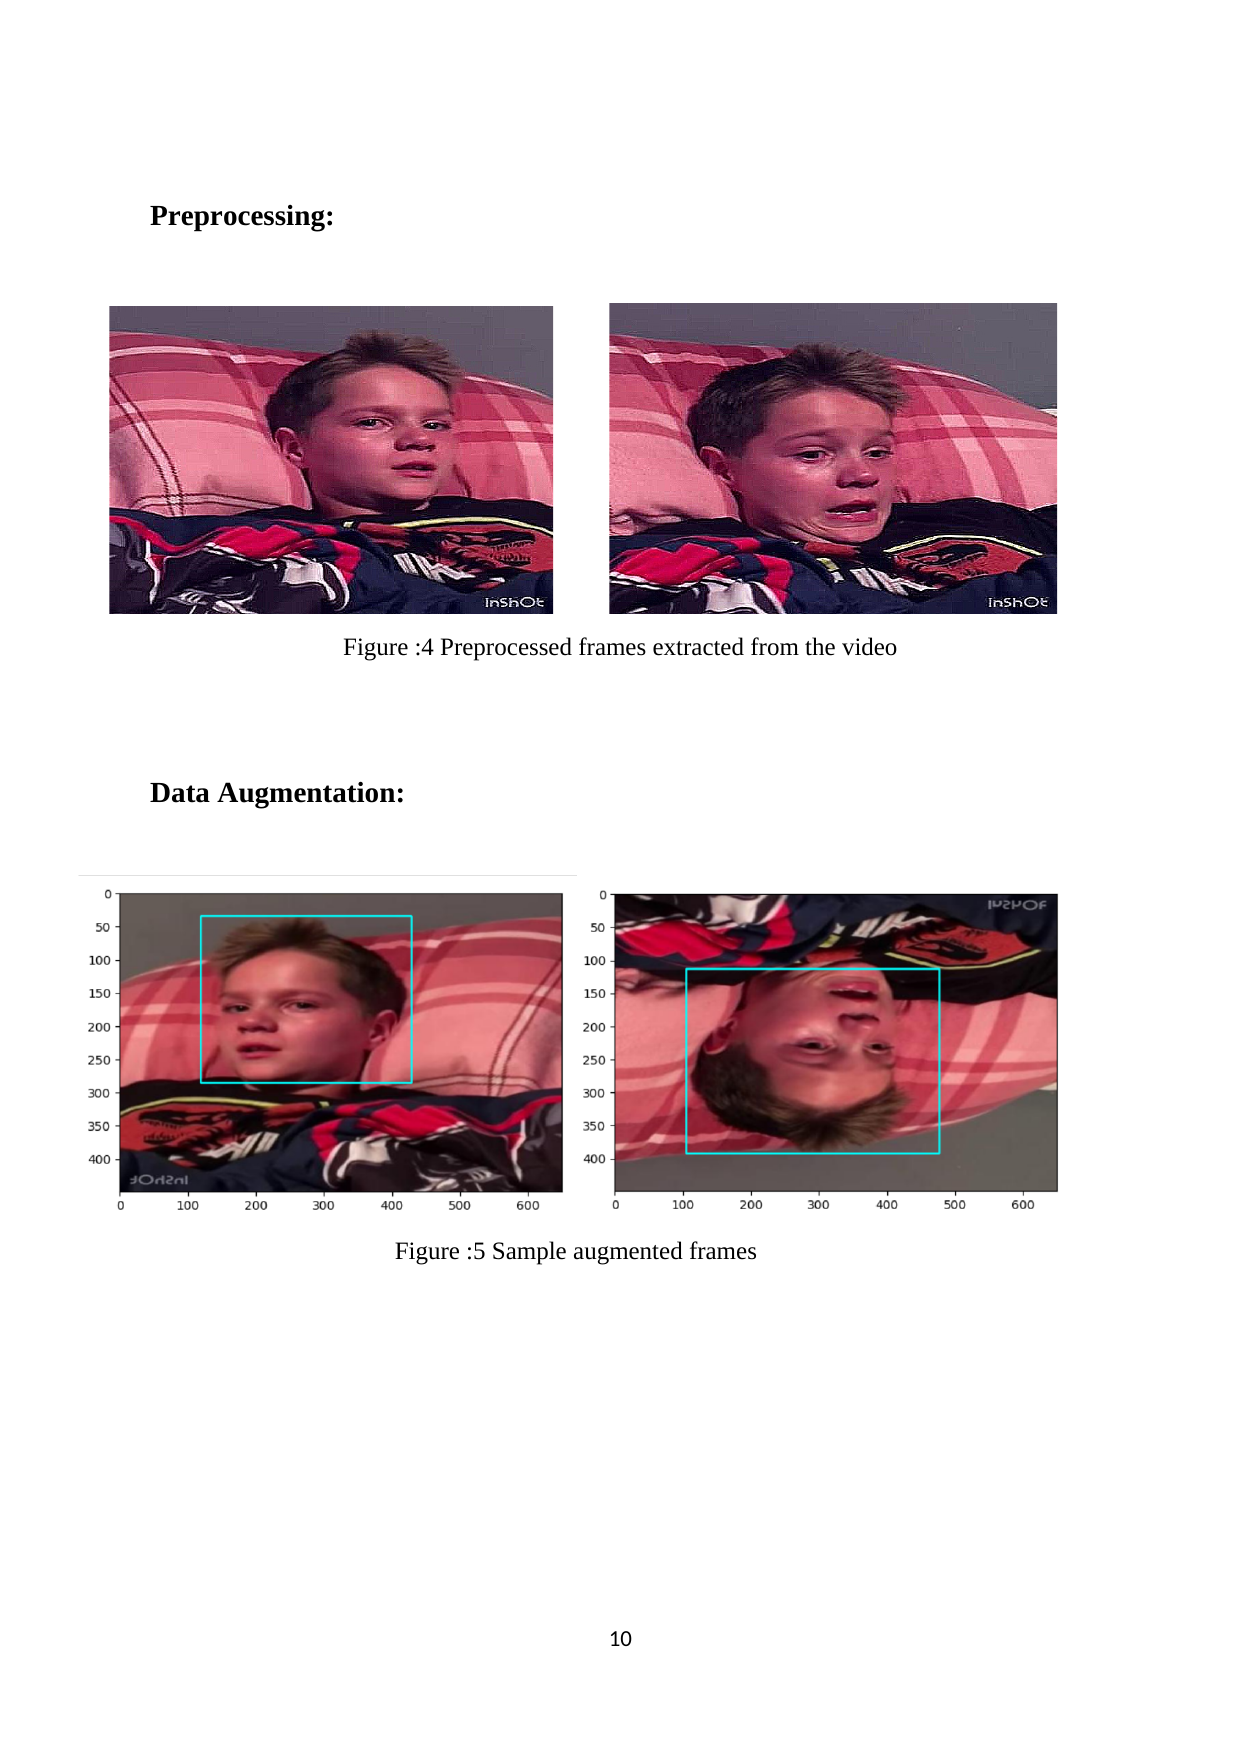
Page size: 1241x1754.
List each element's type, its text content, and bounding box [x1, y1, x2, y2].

picture [609, 303, 1058, 614]
text Figure :4 Preprocessed frames extracted from the video [150, 632, 1090, 661]
picture [71, 875, 1081, 1218]
text Preprocessing: [150, 198, 1090, 231]
text Figure :5 Sample augmented frames [61, 1236, 1090, 1265]
text Data Augmentation: [150, 775, 1090, 809]
picture [109, 306, 554, 614]
